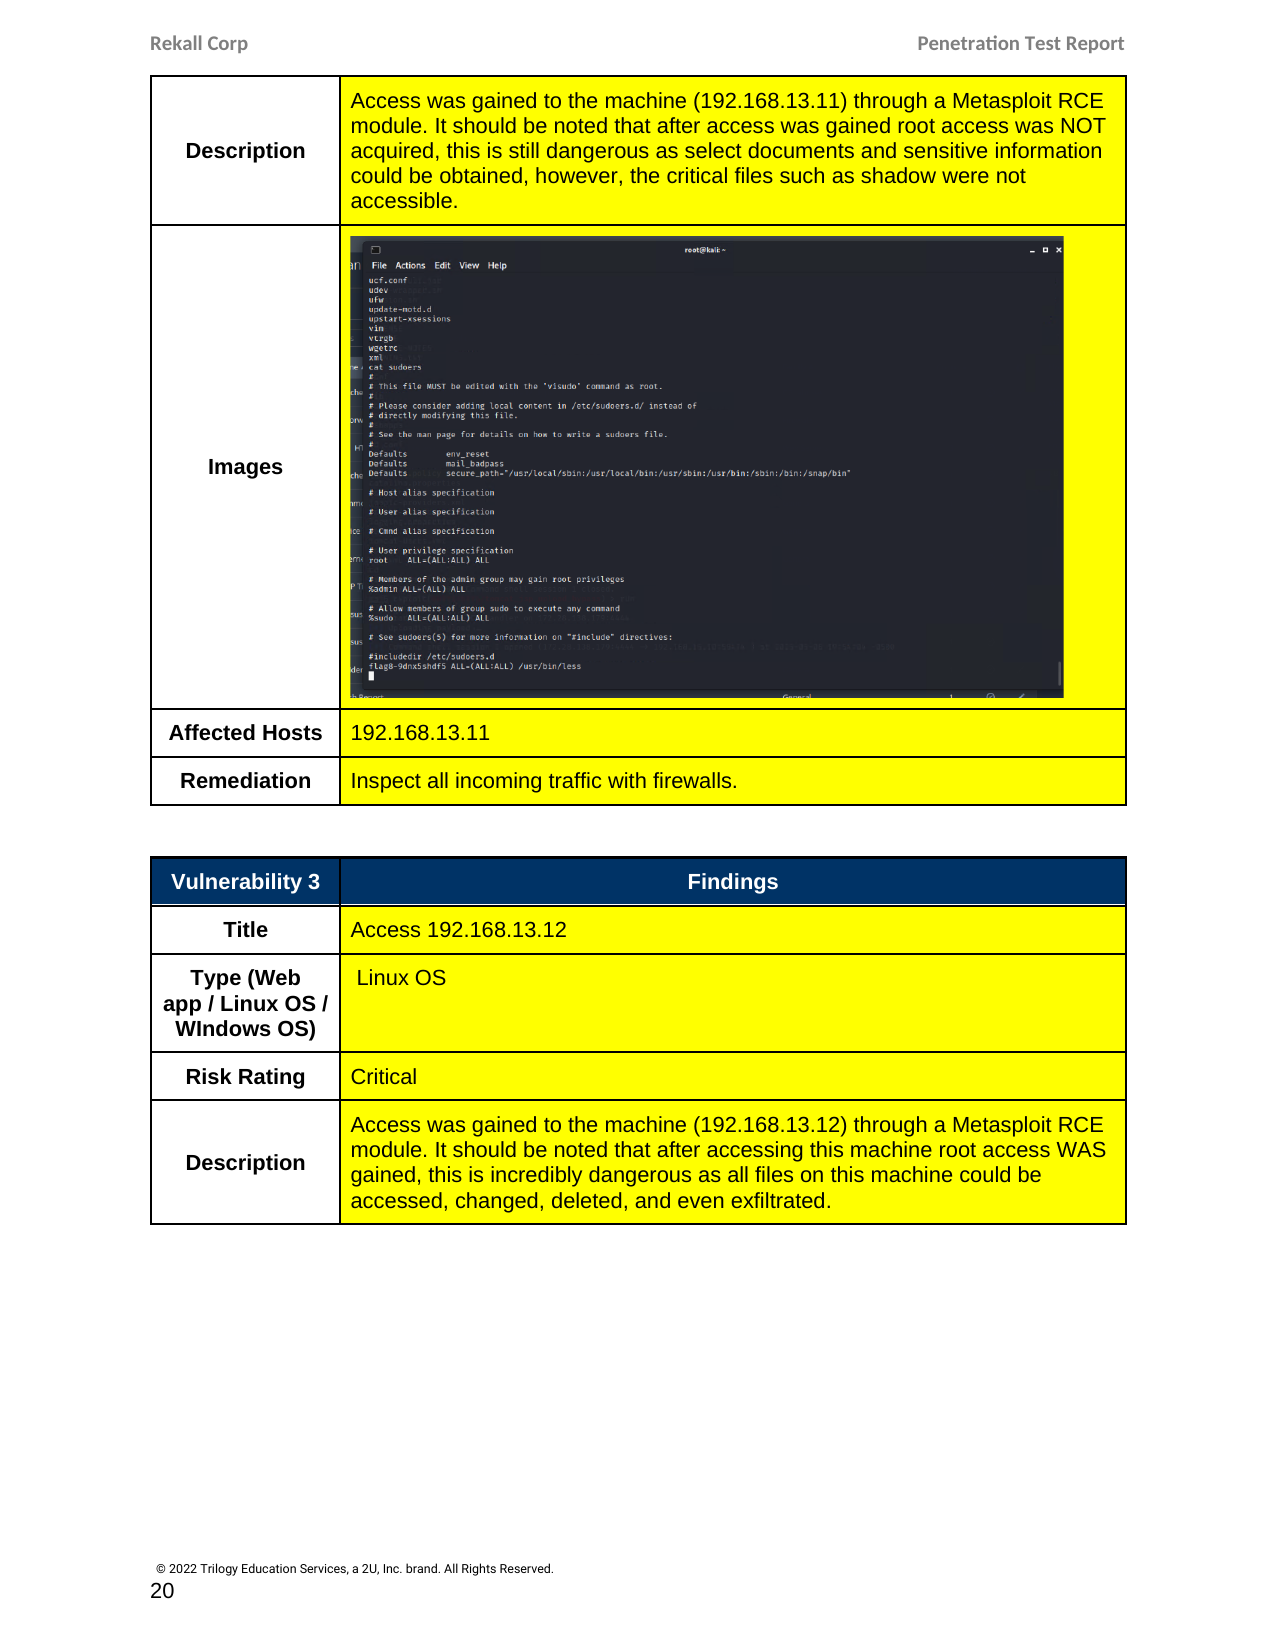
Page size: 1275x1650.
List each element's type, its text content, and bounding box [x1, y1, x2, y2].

table_cell [341, 226, 1125, 708]
table_cell Remediation [152, 758, 339, 804]
table_header Vulnerability 3 [152, 859, 339, 904]
table_cell Linux OS [341, 955, 1125, 1051]
table_cell Risk Rating [152, 1053, 339, 1099]
table_cell Title [152, 907, 339, 953]
table_cell Description [152, 1101, 339, 1223]
table_cell Affected Hosts [152, 710, 339, 756]
picture [350, 236, 1064, 698]
table_cell Access was gained to the machine (192.168.13.12) through a Metasploit RCE module. It should be noted that after accessing this machine root access WAS gained, this is incredibly dangerous as all files on this machine could be accessed, changed, deleted, and even exfiltrated. [341, 1101, 1125, 1223]
table_cell Access 192.168.13.12 [341, 907, 1125, 953]
table_cell Images [152, 226, 339, 708]
table_cell Description [152, 77, 339, 224]
table_cell 192.168.13.11 [341, 710, 1125, 756]
table_cell Inspect all incoming traffic with firewalls. [341, 758, 1125, 804]
table_header Findings [341, 859, 1125, 904]
table_cell Access was gained to the machine (192.168.13.11) through a Metasploit RCE module. It should be noted that after access was gained root access was NOT acquired, this is still dangerous as select documents and sensitive information could be obtained, however, the critical files such as shadow were not accessible. [341, 77, 1125, 224]
table_cell Type (Web app / Linux OS / WIndows OS) [152, 955, 339, 1051]
table_cell Critical [341, 1053, 1125, 1099]
